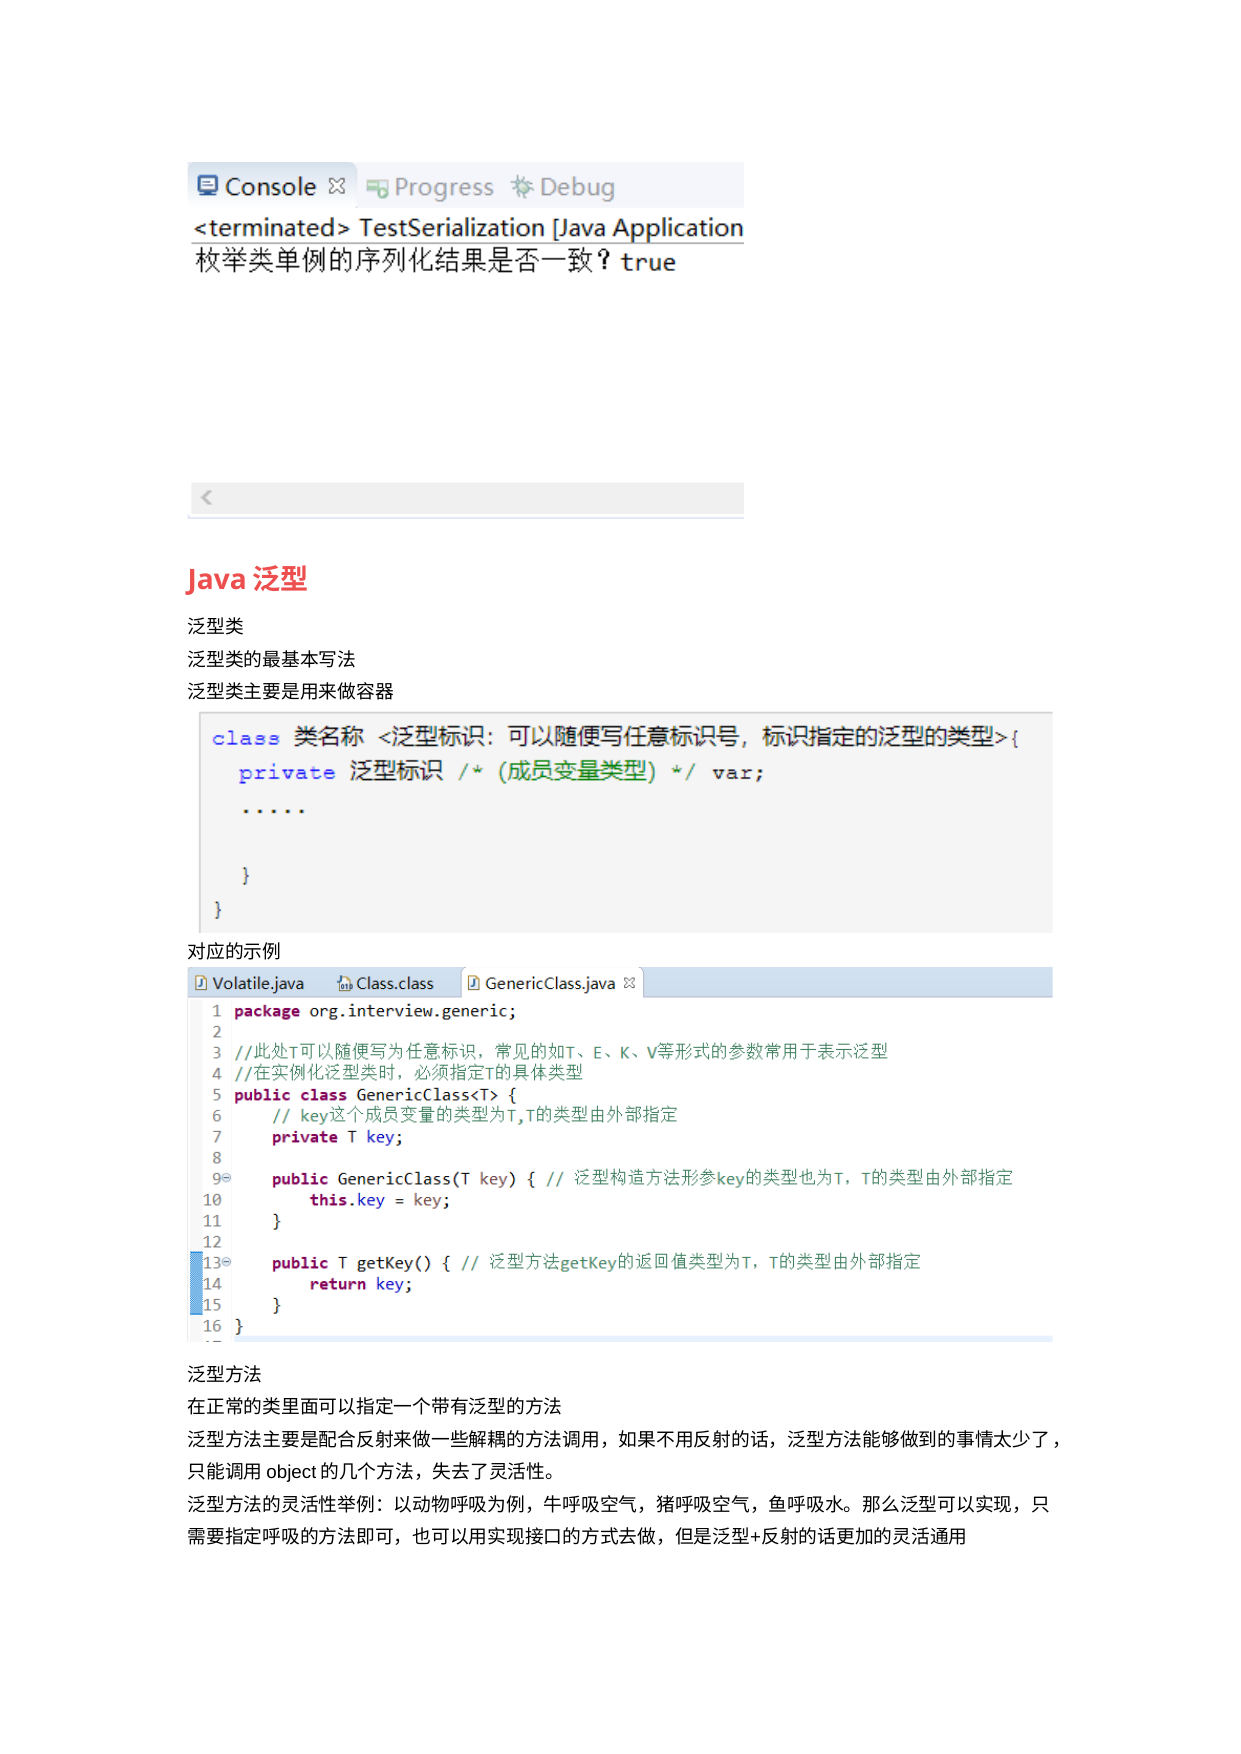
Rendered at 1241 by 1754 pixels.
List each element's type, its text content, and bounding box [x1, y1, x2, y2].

text 泛型类的最基本写法 [187, 642, 1053, 674]
picture [187, 707, 1053, 933]
picture [187, 967, 1053, 1342]
text 对应的示例 [187, 934, 1053, 967]
text 泛型方法 [187, 1357, 1053, 1389]
text 泛型类主要是用来做容器 [187, 674, 1053, 707]
text 泛型方法主要是配合反射来做一些解耦的方法调用，如果不用反射的话，泛型方法能够做到的事情太少了，只能调用object的几个方法，失去了灵活性。 [187, 1422, 1053, 1487]
text 在正常的类里面可以指定一个带有泛型的方法 [187, 1389, 1053, 1422]
subtitle Java泛型 [187, 544, 1053, 609]
text 泛型方法的灵活性举例：以动物呼吸为例，牛呼吸空气，猪呼吸空气，鱼呼吸水。那么泛型可以实现，只需要指定呼吸的方法即可，也可以用实现接口的方式去做，但是泛型+反射的话更加的灵活通用 [187, 1487, 1053, 1552]
text 泛型类 [187, 609, 1053, 642]
picture [187, 162, 744, 519]
